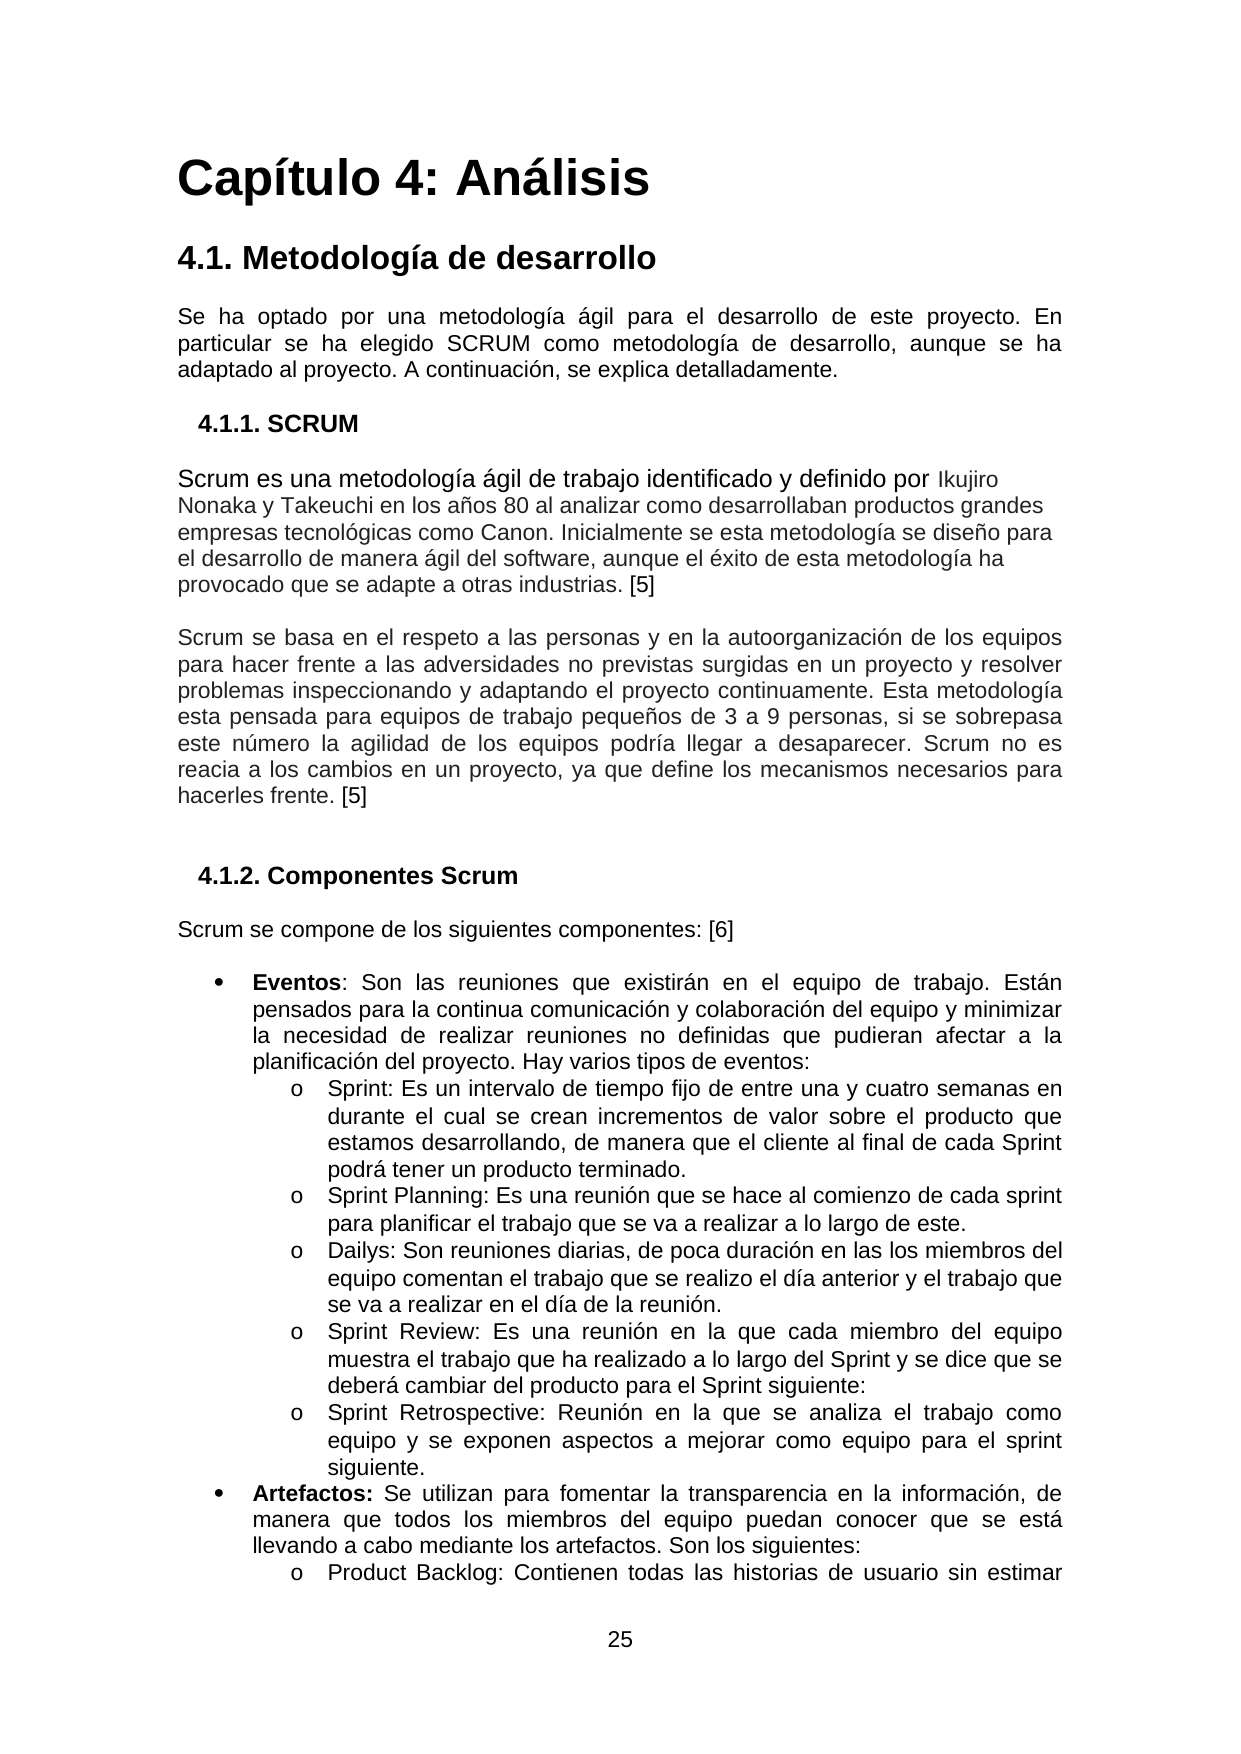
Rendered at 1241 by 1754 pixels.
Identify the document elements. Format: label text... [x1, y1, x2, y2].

subtitle 4.1. Metodología de desarrollo [177, 238, 1063, 277]
text Se ha optado por una metodología ágil para el desarrollo de este proyecto. En particular se ha elegido SCRUM como metodología de desarrollo, aunque se ha adaptado al proyecto. A continuación, se explica detalladamente. [177, 303, 1063, 382]
list Sprint Review: Es una reunión en la que cada miembro del equipo muestra el trabajo que ha realizado a lo largo del Sprint y se dice que se deberá cambiar del producto para el Sprint siguiente: [290, 1318, 1063, 1399]
subtitle 4.1.2. Componentes Scrum [198, 861, 1063, 890]
list Sprint Retrospective: Reunión en la que se analiza el trabajo como equipo y se exponen aspectos a mejorar como equipo para el sprint siguiente. [290, 1399, 1063, 1480]
list Sprint Planning: Es una reunión que se hace al comienzo de cada sprint para planificar el trabajo que se va a realizar a lo largo de este. [290, 1182, 1063, 1237]
list Eventos: Son las reuniones que existirán en el equipo de trabajo. Están pensados para la continua comunicación y colaboración del equipo y minimizar la necesidad de realizar reuniones no definidas que pudieran afectar a la planificación del proyecto. Hay varios tipos de eventos: [215, 969, 1063, 1074]
subtitle 4.1.1. SCRUM [198, 408, 1063, 437]
list Artefactos: Se utilizan para fomentar la transparencia en la información, de manera que todos los miembros del equipo puedan conocer que se está llevando a cabo mediante los artefactos. Son los siguientes: [215, 1480, 1063, 1559]
text Scrum se compone de los siguientes componentes: [177, 916, 1063, 943]
text Scrum es una metodología ágil de trabajo identificado y definido por Ikujiro Nonaka y Takeuchi en los años 80 al analizar como desarrollaban productos grandes empresas tecnológicas como Canon. Inicialmente se esta metodología se diseño para el desarrollo de manera ágil del software, aunque el éxito de esta metodología ha provocado que se adapte a otras industrias. [177, 464, 1063, 598]
list Dailys: Son reuniones diarias, de poca duración en las los miembros del equipo comentan el trabajo que se realizo el día anterior y el trabajo que se va a realizar en el día de la reunión. [290, 1237, 1063, 1318]
list Sprint: Es un intervalo de tiempo fijo de entre una y cuatro semanas en durante el cual se crean incrementos de valor sobre el producto que estamos desarrollando, de manera que el cliente al final de cada Sprint podrá tener un producto terminado. [290, 1074, 1063, 1182]
subtitle Capítulo 4: Análisis [177, 148, 1063, 206]
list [290, 1559, 1063, 1587]
